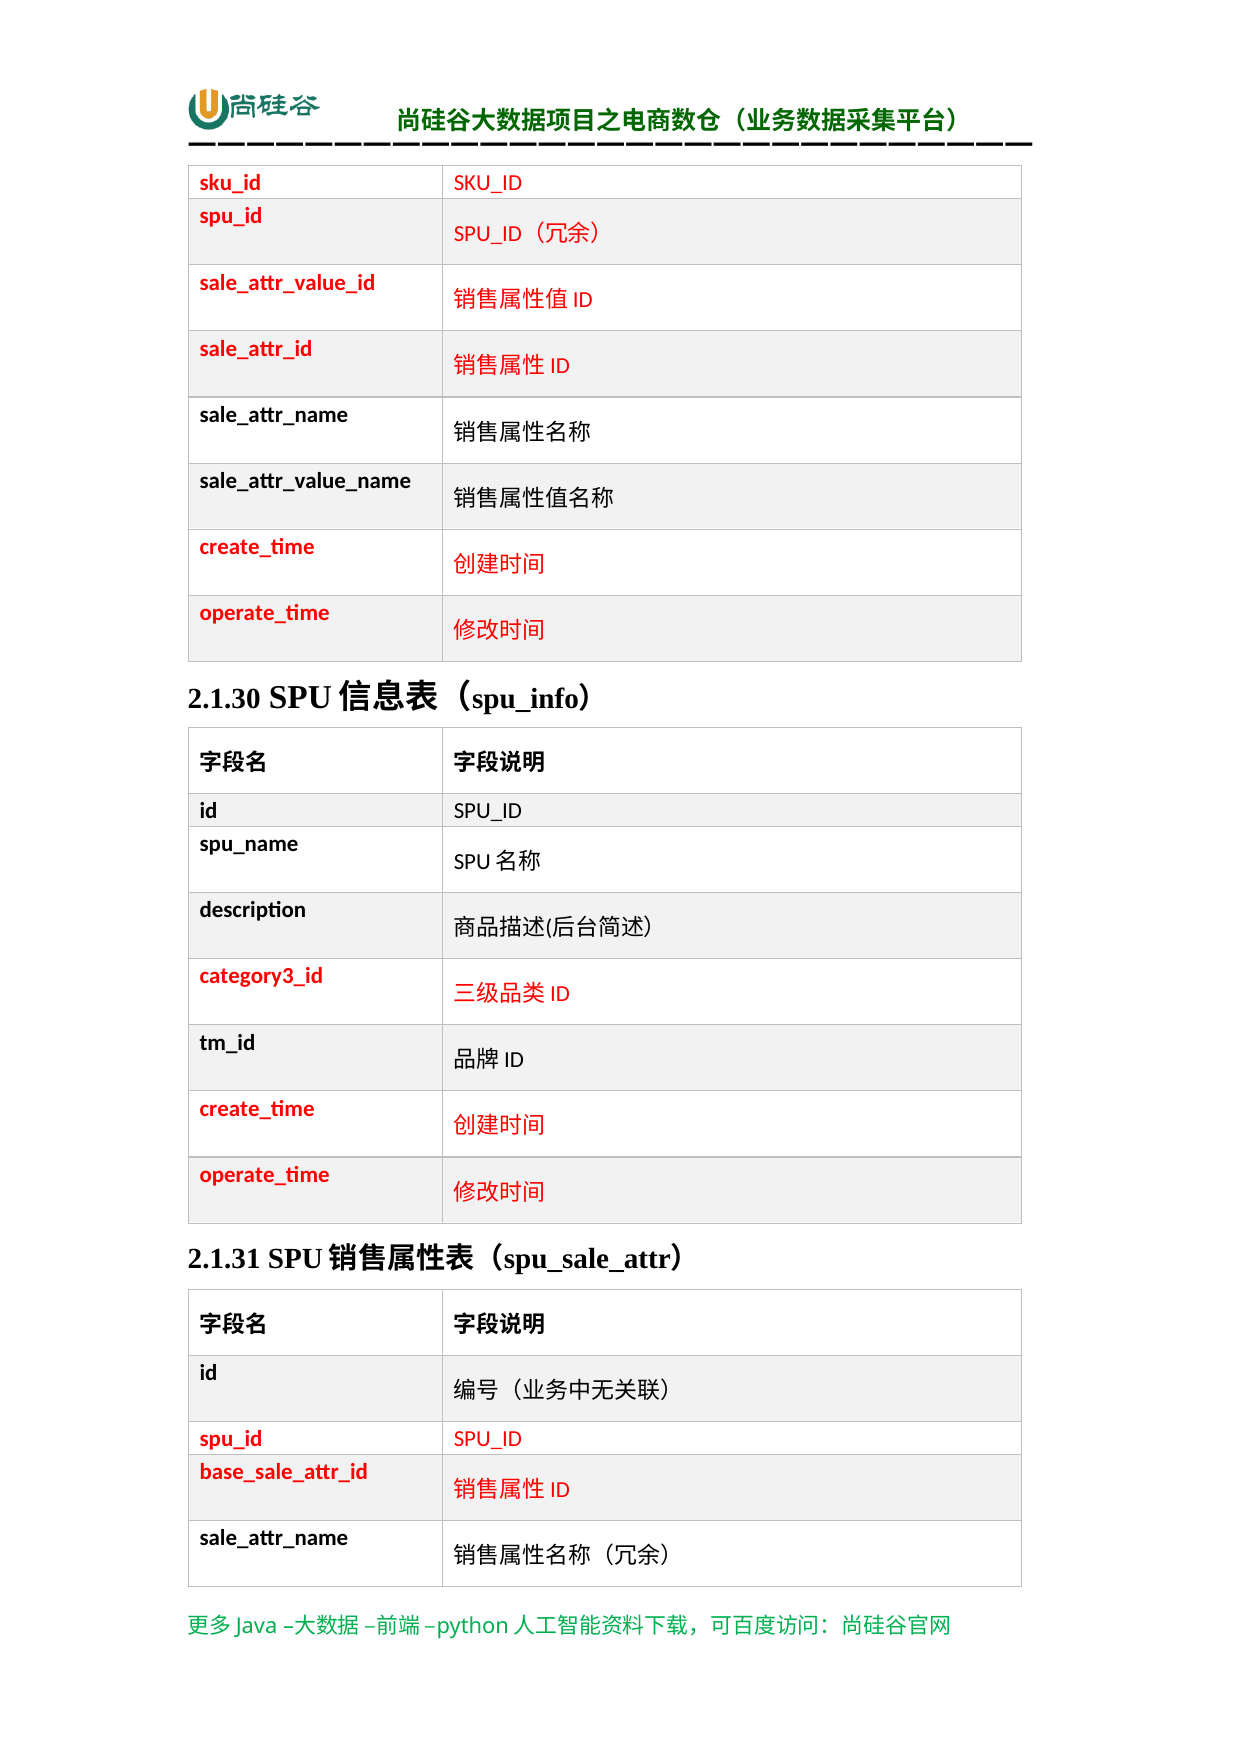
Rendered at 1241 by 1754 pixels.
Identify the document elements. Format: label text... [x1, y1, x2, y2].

table_cell spu_id [189, 199, 442, 264]
table_cell sale_attr_value_name [189, 464, 442, 528]
table_cell sale_attr_value_id [189, 265, 442, 330]
table_cell 销售属性名称 [443, 398, 1021, 462]
table_header 字段说明 [443, 1290, 1021, 1354]
table_cell SPU名称 [443, 827, 1021, 892]
table_cell 修改时间 [443, 596, 1021, 661]
table_cell base_sale_attr_id [189, 1455, 442, 1520]
table_cell sale_attr_id [189, 331, 442, 396]
table_cell spu_name [189, 827, 442, 892]
table_cell 销售属性名称（冗余） [443, 1521, 1021, 1586]
table_cell sale_attr_name [189, 1521, 442, 1586]
table_cell 创建时间 [443, 530, 1021, 594]
subtitle 2.1.30 SPU信息表（spu_info） [187, 662, 1053, 727]
table_cell id [189, 794, 442, 826]
subtitle 2.1.31 SPU销售属性表（spu_sale_attr） [187, 1223, 1053, 1288]
table_cell 修改时间 [443, 1158, 1021, 1222]
table_header 字段名 [189, 728, 442, 793]
table_cell 商品描述(后台简述） [443, 893, 1021, 958]
table_cell 三级品类ID [443, 959, 1021, 1024]
table_header 字段说明 [443, 728, 1021, 793]
table_cell SPU_ID [443, 1422, 1021, 1454]
table_cell sku_id [189, 166, 442, 198]
table_cell sale_attr_name [189, 398, 442, 462]
table_cell SKU_ID [443, 166, 1021, 198]
table_cell description [189, 893, 442, 958]
table_cell 编号（业务中无关联） [443, 1356, 1021, 1421]
table_cell SPU_ID（冗余） [443, 199, 1021, 264]
table_cell 销售属性ID [443, 331, 1021, 396]
table_cell operate_time [189, 596, 442, 661]
table_cell 品牌ID [443, 1025, 1021, 1090]
table_cell create_time [189, 530, 442, 594]
table_cell 创建时间 [443, 1091, 1021, 1156]
table_cell create_time [189, 1091, 442, 1156]
table_cell operate_time [189, 1158, 442, 1222]
table_cell 销售属性值ID [443, 265, 1021, 330]
table_cell category3_id [189, 959, 442, 1024]
table_cell SPU_ID [443, 794, 1021, 826]
table_cell tm_id [189, 1025, 442, 1090]
picture [187, 88, 320, 130]
table_cell 销售属性值名称 [443, 464, 1021, 528]
table_cell spu_id [189, 1422, 442, 1454]
table_cell id [189, 1356, 442, 1421]
table_cell 销售属性ID [443, 1455, 1021, 1520]
table_header 字段名 [189, 1290, 442, 1354]
